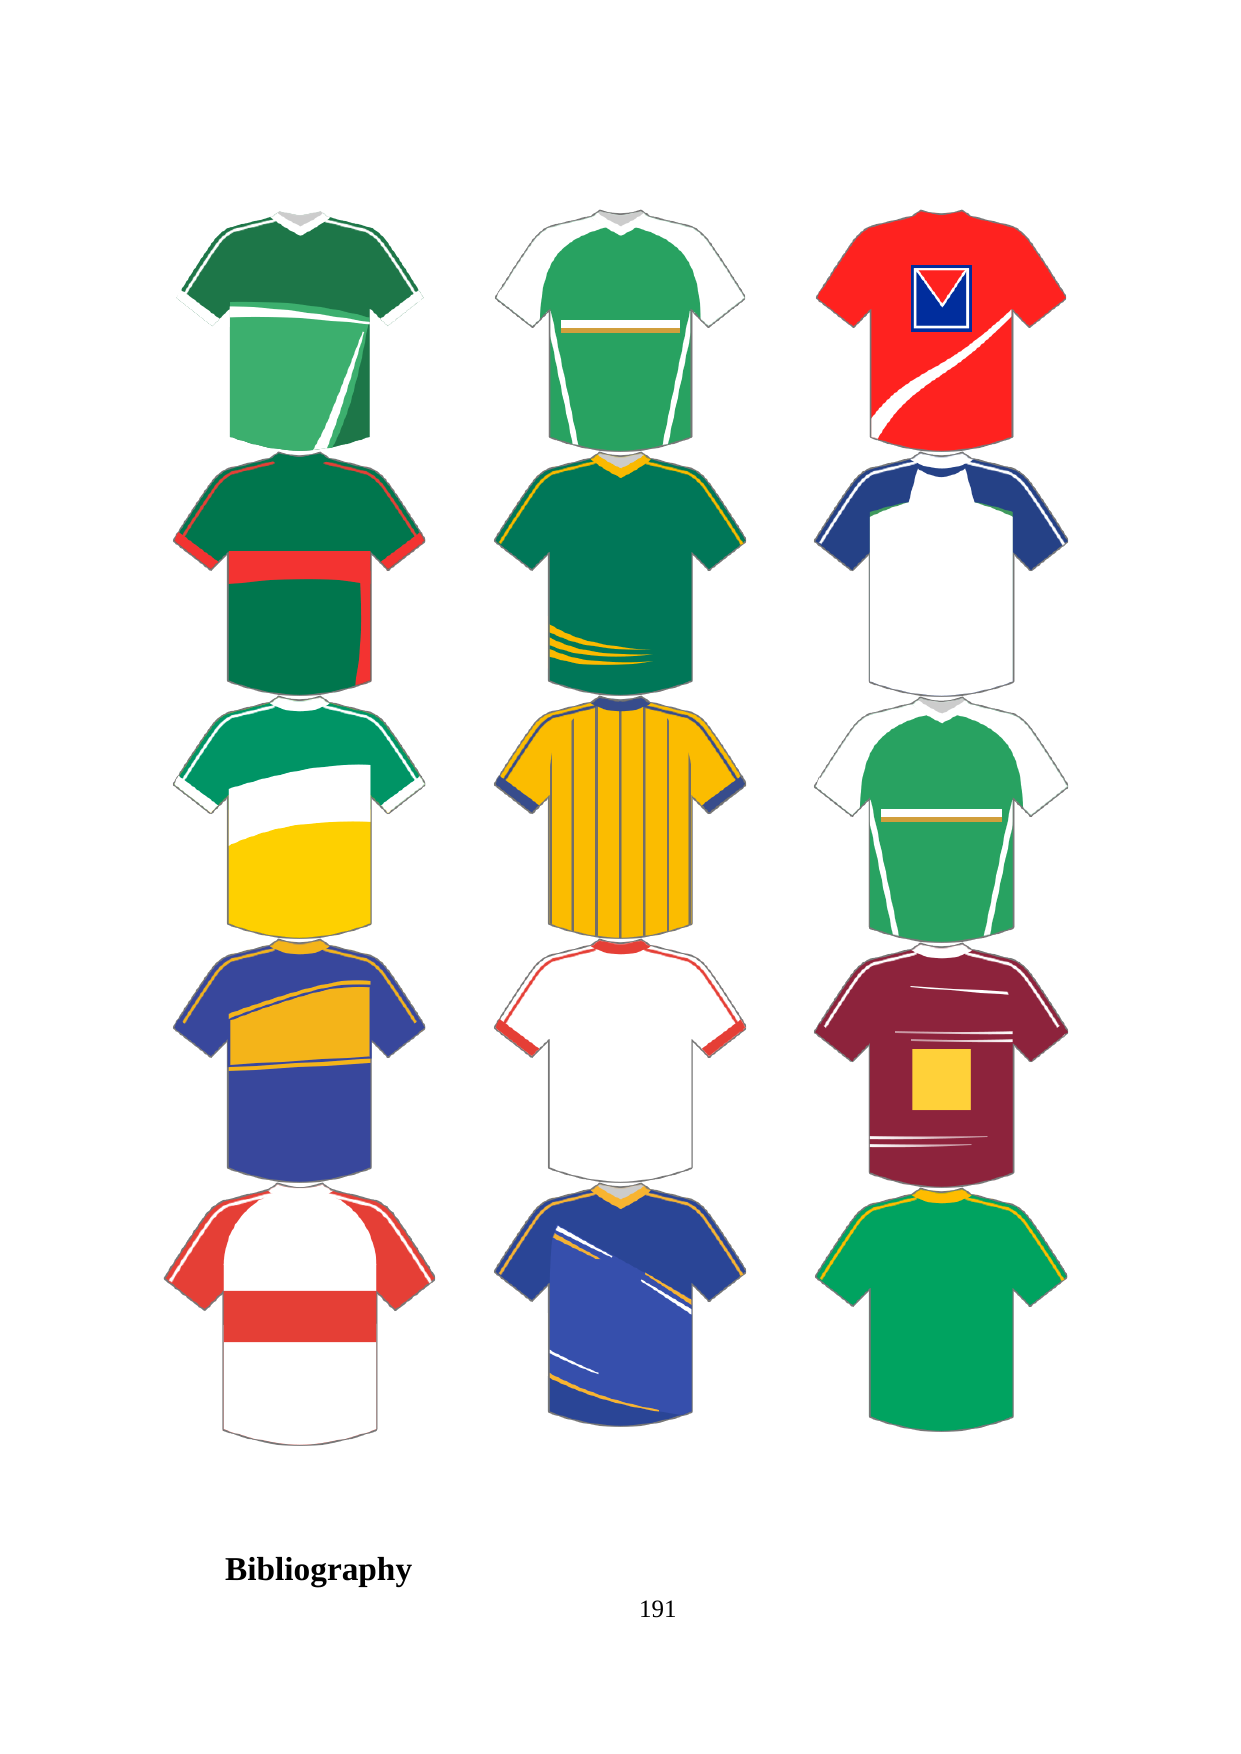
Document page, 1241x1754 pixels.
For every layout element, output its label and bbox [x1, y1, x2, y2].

picture [813, 209, 1069, 1432]
picture [493, 209, 747, 1427]
picture [163, 209, 436, 1446]
table_header [781, 210, 1101, 1549]
table_header [139, 210, 459, 1549]
table_header [460, 210, 781, 1549]
